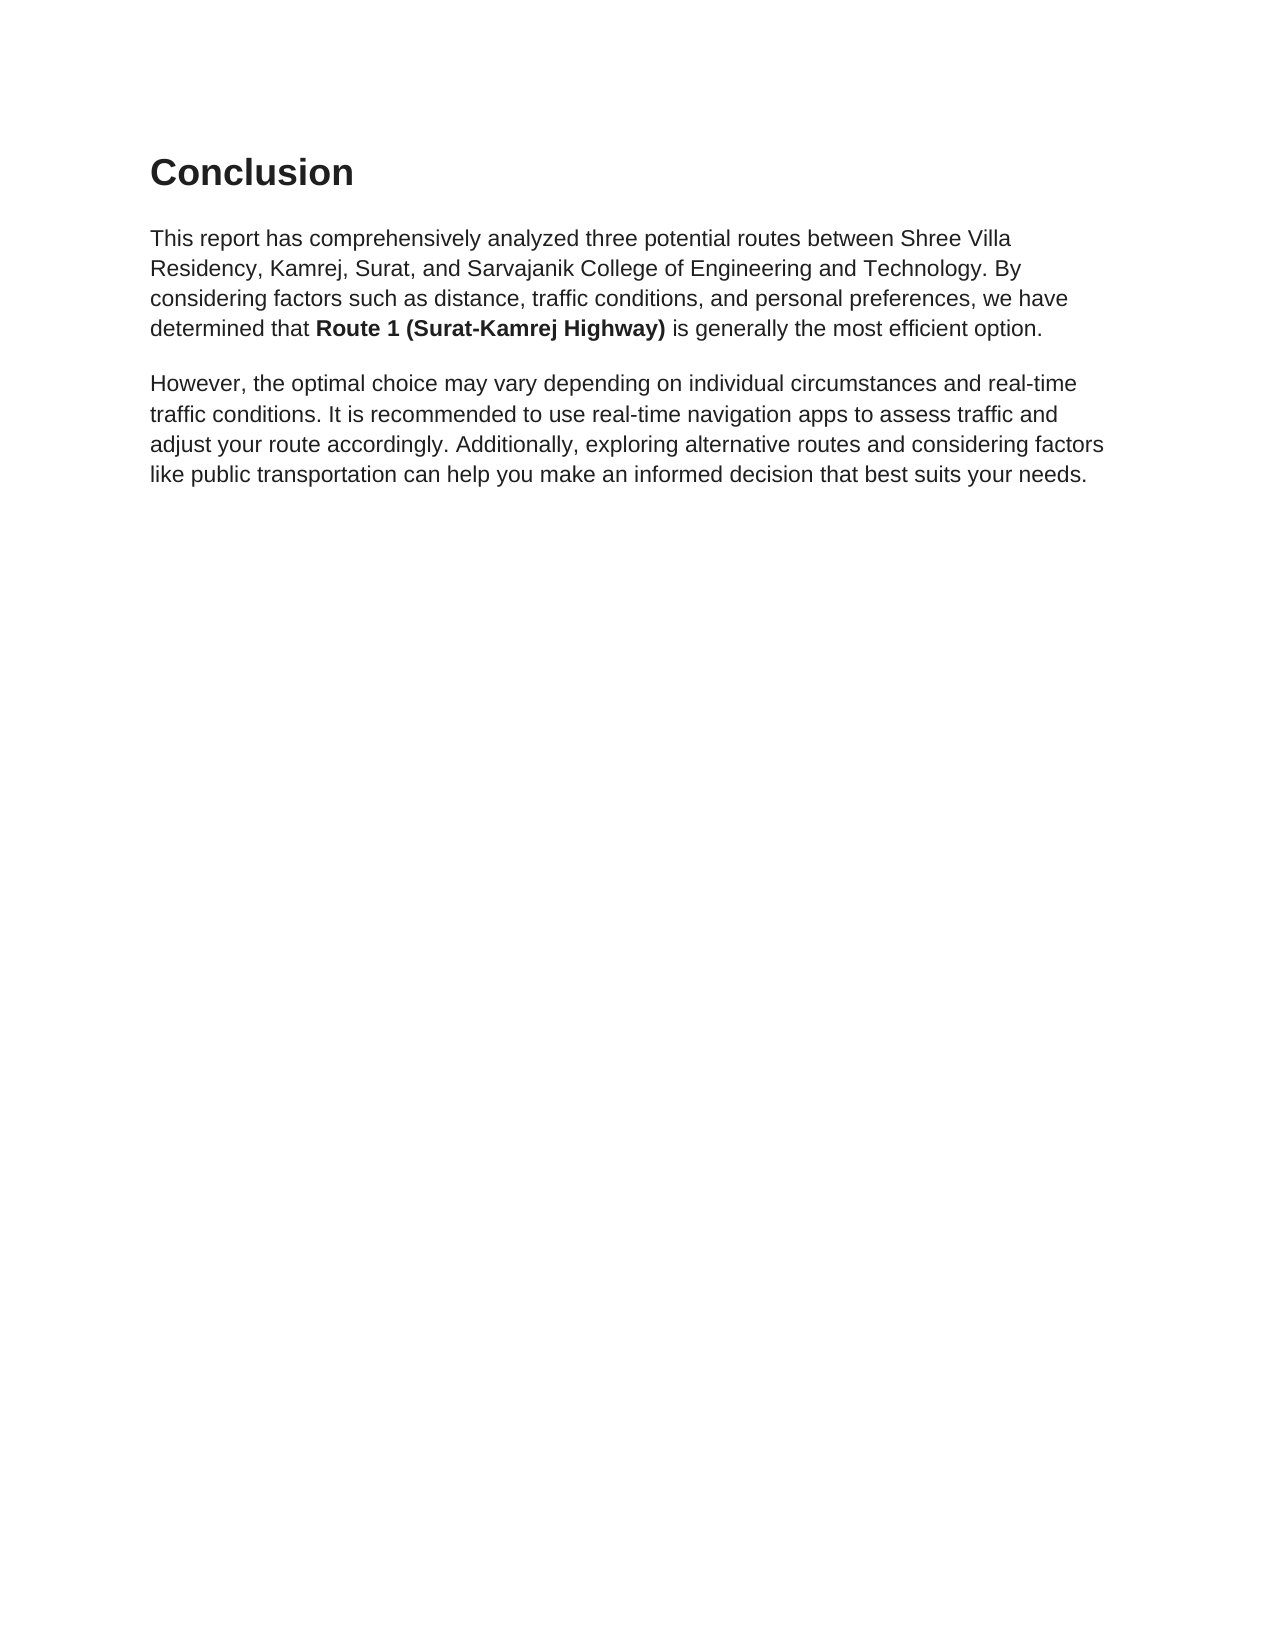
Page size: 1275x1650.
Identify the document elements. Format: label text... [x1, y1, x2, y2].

text This report has comprehensively analyzed three potential routes between Shree Villa Residency, Kamrej, Surat, and Sarvajanik College of Engineering and Technology. By considering factors such as distance, traffic conditions, and personal preferences, we have determined that Route 1 (Surat-Kamrej Highway) is generally the most efficient option. [150, 224, 1125, 342]
text Conclusion [150, 150, 1125, 193]
text However, the optimal choice may vary depending on individual circumstances and real-time traffic conditions. It is recommended to use real-time navigation apps to assess traffic and adjust your route accordingly. Additionally, exploring alternative routes and considering factors like public transportation can help you make an informed decision that best suits your needs. [150, 370, 1125, 487]
